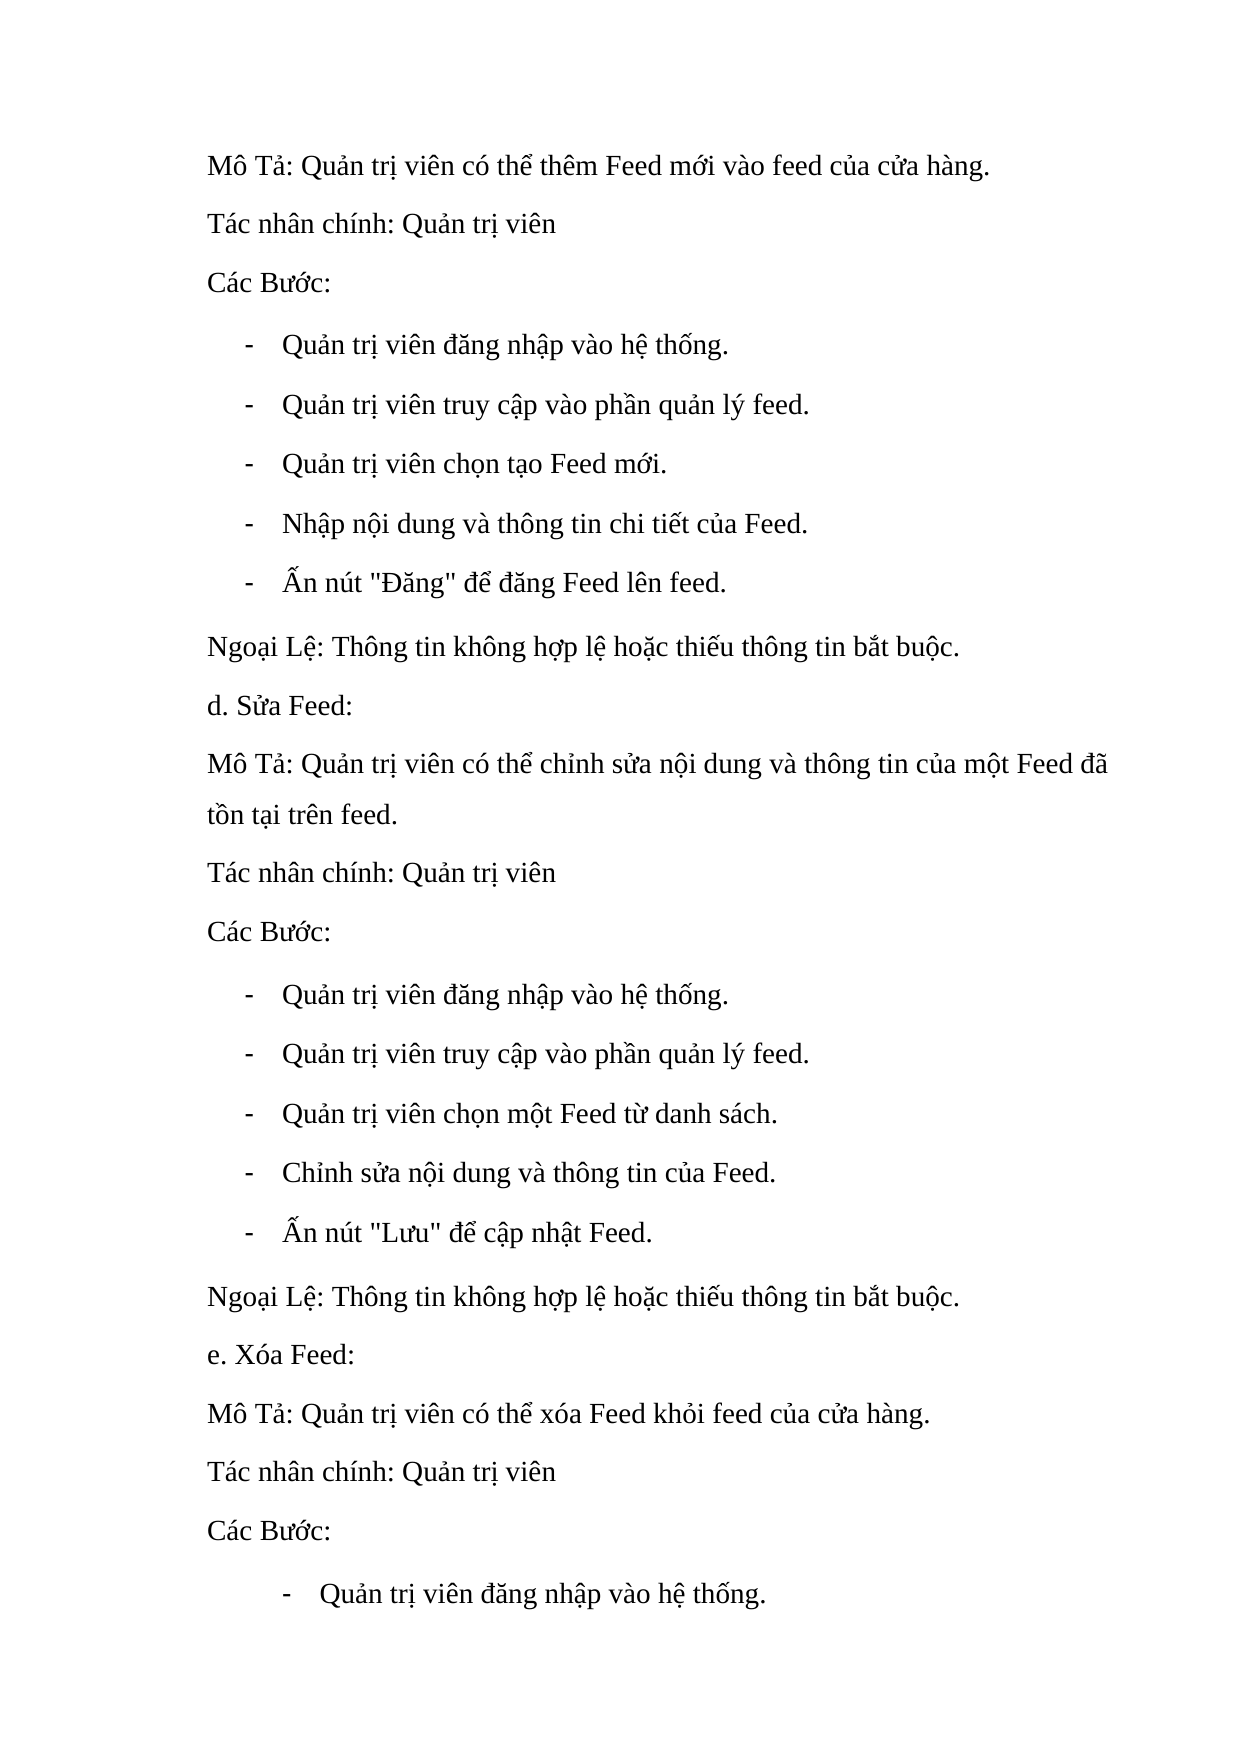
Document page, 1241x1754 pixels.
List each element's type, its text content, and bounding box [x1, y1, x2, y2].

text Các Bước: [207, 1513, 1122, 1547]
list Quản trị viên truy cập vào phần quản lý feed. [244, 383, 1122, 423]
text Các Bước: [207, 265, 1122, 298]
list Quản trị viên đăng nhập vào hệ thống. [244, 973, 1122, 1013]
list Quản trị viên chọn tạo Feed mới. [244, 443, 1122, 482]
list Quản trị viên đăng nhập vào hệ thống. [282, 1572, 1122, 1612]
text Mô Tả: Quản trị viên có thể thêm Feed mới vào feed của cửa hàng. [207, 148, 1122, 181]
text Mô Tả: Quản trị viên có thể chỉnh sửa nội dung và thông tin của một Feed đã tồn tại trên feed. [207, 747, 1122, 831]
text Tác nhân chính: Quản trị viên [207, 856, 1122, 889]
text d. Sửa Feed: [207, 688, 1122, 722]
list Quản trị viên đăng nhập vào hệ thống. [244, 324, 1122, 363]
list Quản trị viên chọn một Feed từ danh sách. [244, 1092, 1122, 1132]
list Quản trị viên truy cập vào phần quản lý feed. [244, 1032, 1122, 1072]
text Tác nhân chính: Quản trị viên [207, 1454, 1122, 1488]
text Tác nhân chính: Quản trị viên [207, 206, 1122, 240]
text Mô Tả: Quản trị viên có thể xóa Feed khỏi feed của cửa hàng. [207, 1396, 1122, 1429]
list Ấn nút "Đăng" để đăng Feed lên feed. [244, 562, 1122, 601]
text Các Bước: [207, 914, 1122, 948]
text Ngoại Lệ: Thông tin không hợp lệ hoặc thiếu thông tin bắt buộc. [207, 629, 1122, 663]
text Ngoại Lệ: Thông tin không hợp lệ hoặc thiếu thông tin bắt buộc. [207, 1279, 1122, 1312]
list Nhập nội dung và thông tin chi tiết của Feed. [244, 502, 1122, 542]
list Chỉnh sửa nội dung và thông tin của Feed. [244, 1151, 1122, 1191]
text e. Xóa Feed: [207, 1337, 1122, 1371]
list Ấn nút "Lưu" để cập nhật Feed. [244, 1211, 1122, 1251]
